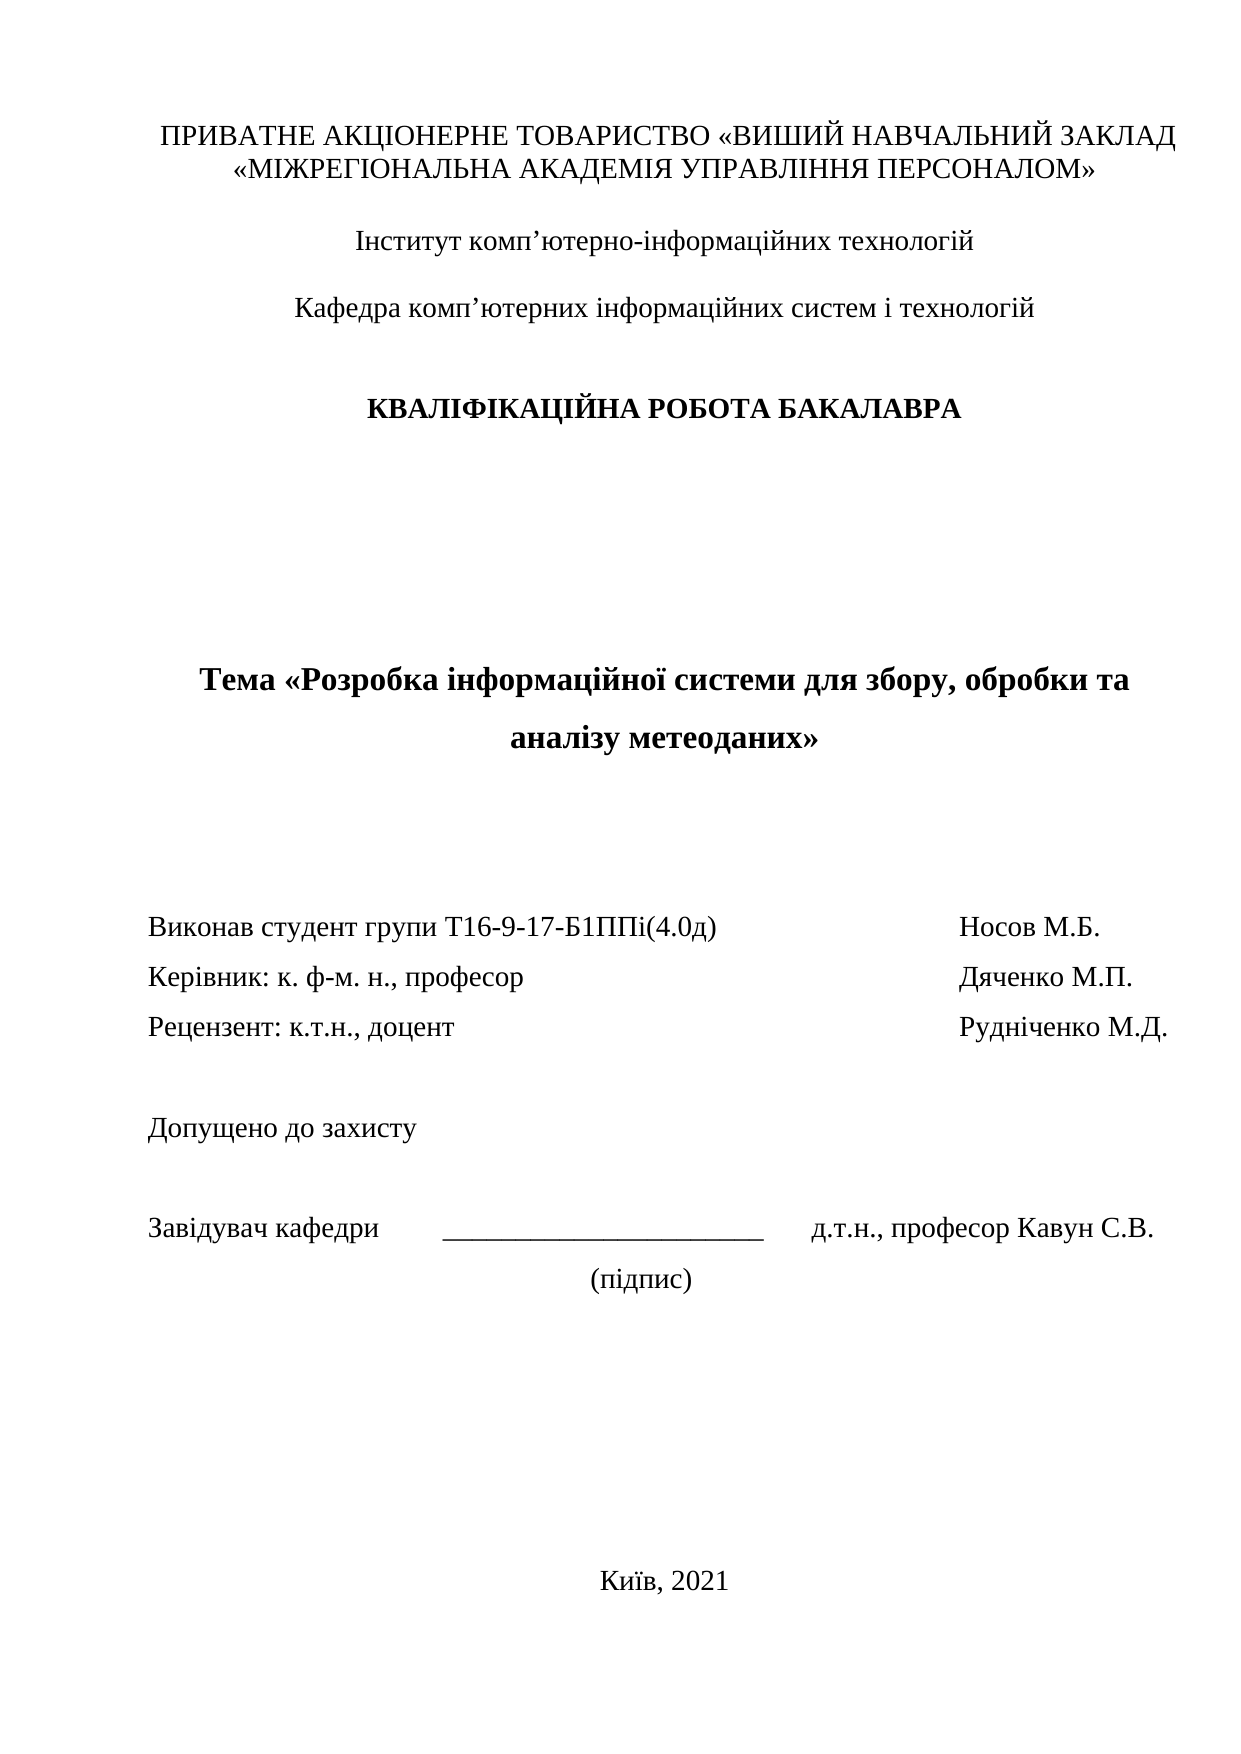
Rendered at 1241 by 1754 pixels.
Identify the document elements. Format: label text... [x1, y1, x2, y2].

text Допущено до захисту [148, 1110, 1181, 1143]
text Київ, 2021 [148, 1563, 1181, 1596]
text Кафедра комп’ютерних інформаційних систем і технологій [148, 291, 1181, 324]
text Завідувач кафедри ______________________ д.т.н., професор Кавун С.В. [148, 1211, 1181, 1244]
text (підпис) [223, 1261, 1181, 1294]
text Керівник: к. ф-м. н., професор Дяченко М.П. [148, 959, 1181, 993]
text ПРИВАТНЕ АКЦІОНЕРНЕ ТОВАРИСТВО «ВИШИЙ НАВЧАЛЬНИЙ ЗАКЛАД [129, 118, 1208, 152]
text КВАЛІФІКАЦІЙНА РОБОТА БАКАЛАВРА [148, 391, 1181, 425]
text Рецензент: к.т.н., доцент Рудніченко М.Д. [148, 1009, 1181, 1043]
text Інститут комп’ютерно-інформаційних технологій [148, 223, 1181, 257]
text Виконав студент групи T16-9-17-Б1ППі(4.0д) Носов М.Б. [148, 909, 1181, 942]
text «МІЖРЕГІОНАЛЬНА АКАДЕМІЯ УПРАВЛІННЯ ПЕРСОНАЛОМ» [148, 152, 1181, 185]
text Тема «Розробка інформаційної системи для збору, обробки та аналізу метеоданих» [148, 659, 1181, 755]
